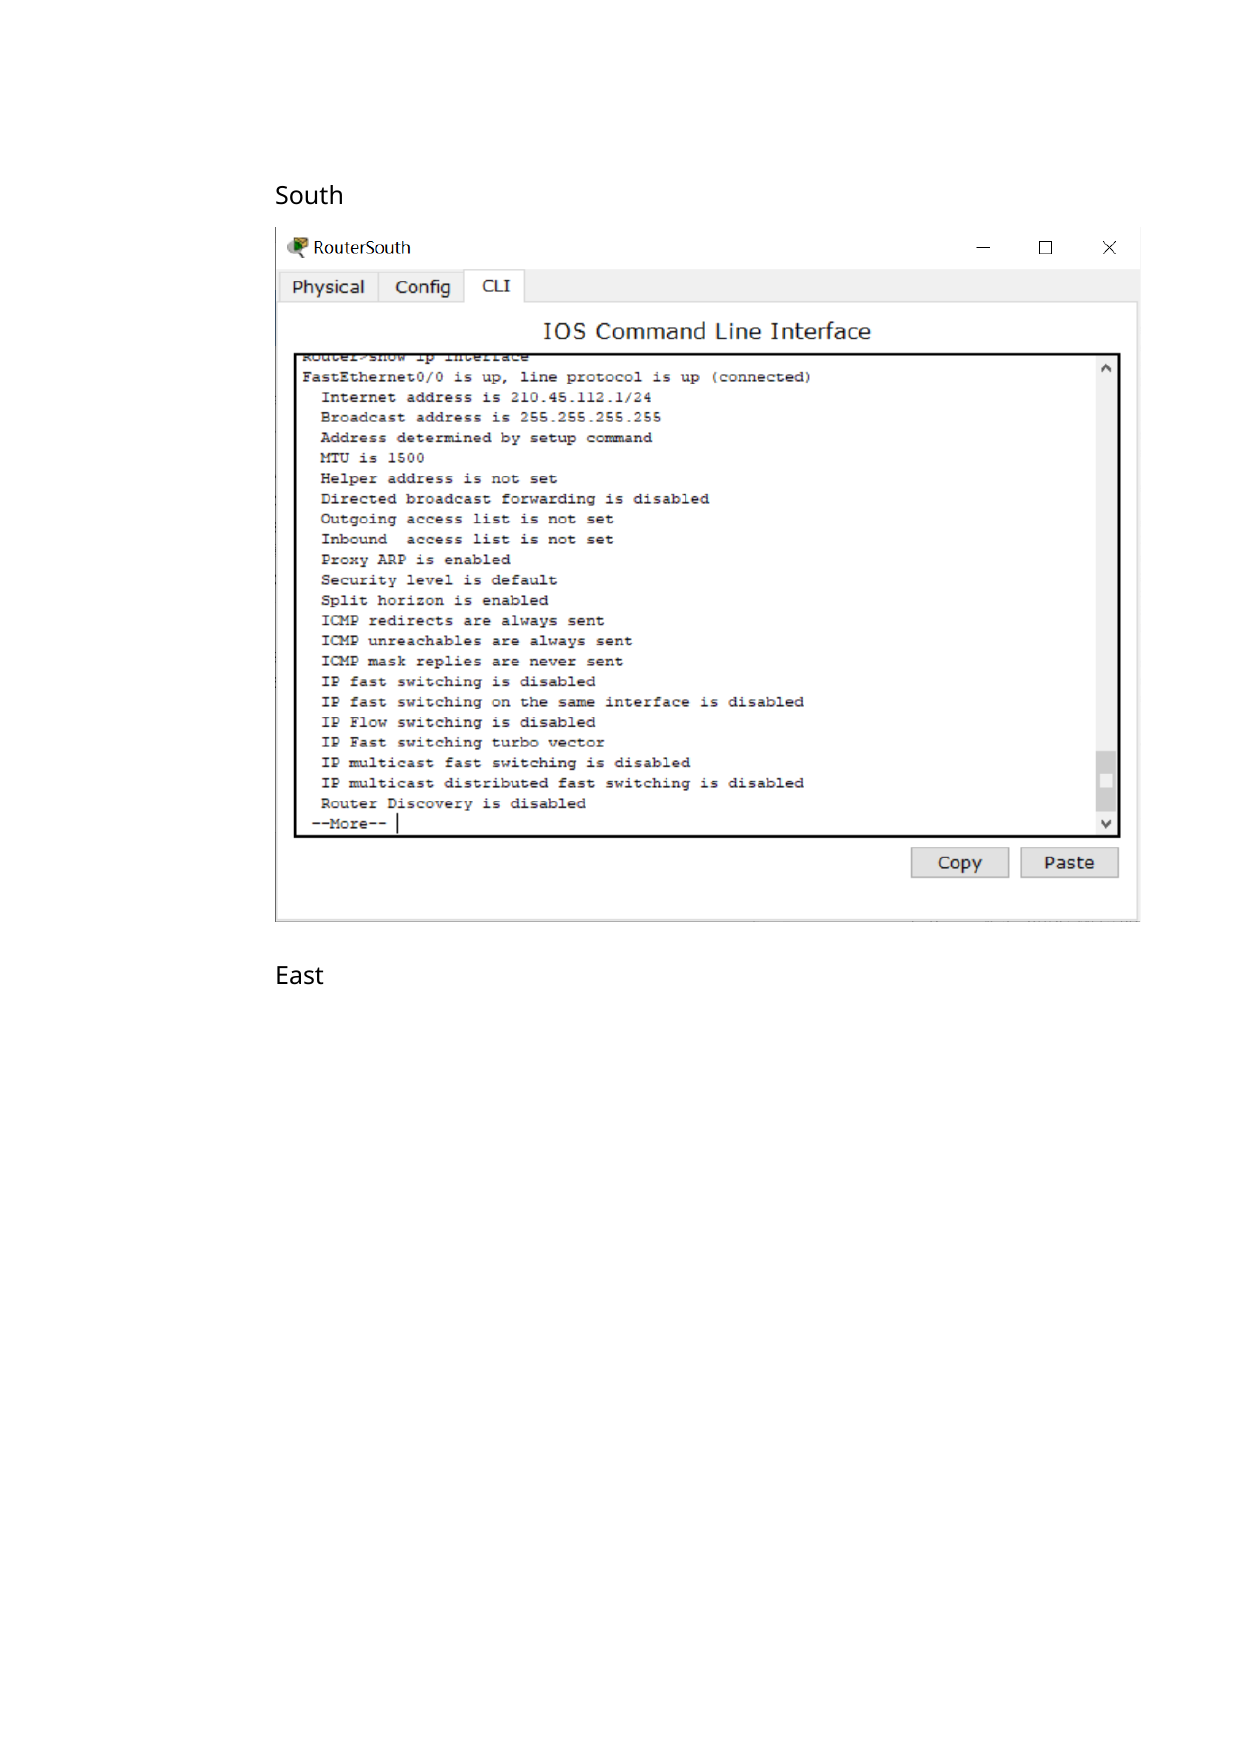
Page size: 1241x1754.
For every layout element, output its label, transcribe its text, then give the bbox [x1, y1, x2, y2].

picture [275, 227, 1141, 922]
text South [275, 162, 1053, 227]
text East [275, 942, 1053, 1007]
